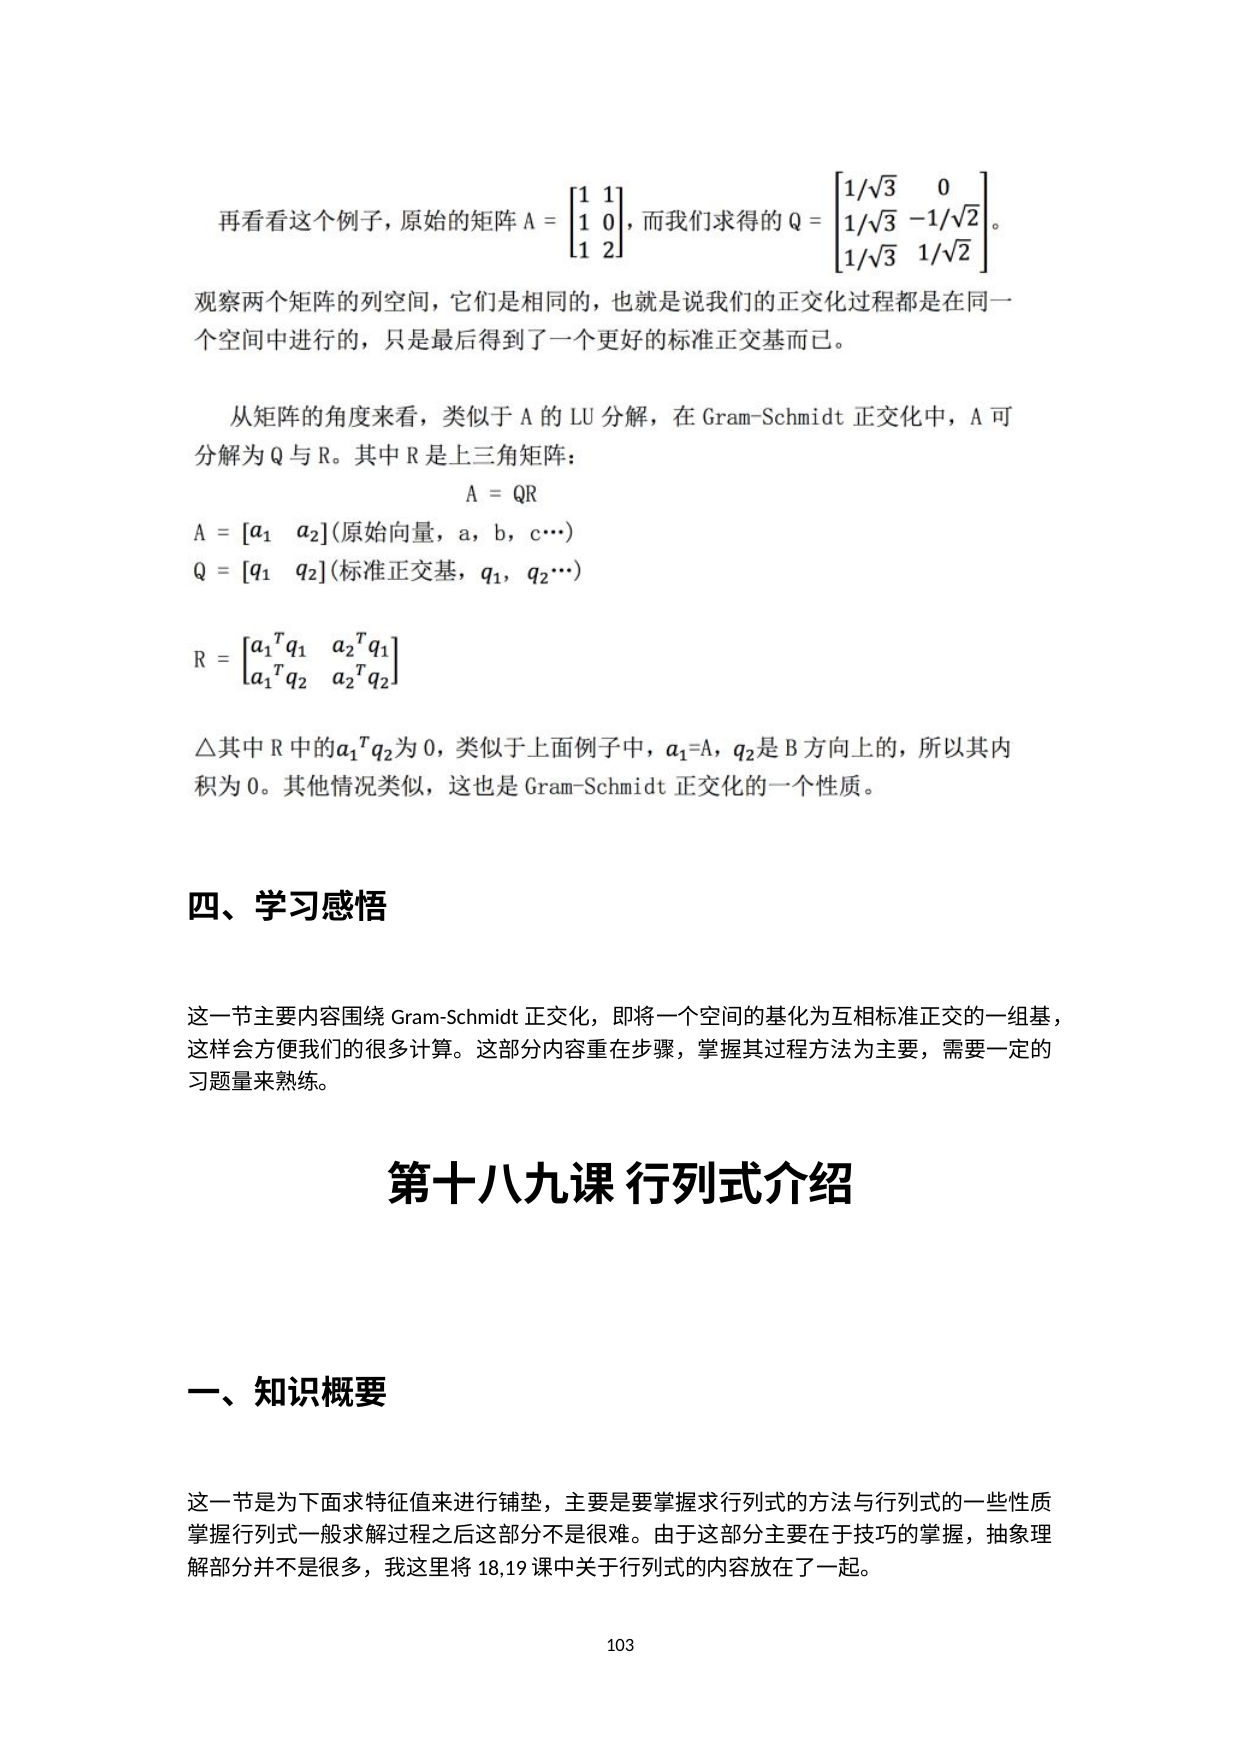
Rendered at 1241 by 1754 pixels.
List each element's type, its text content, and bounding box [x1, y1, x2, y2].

subtitle 一、知识概要 [187, 1357, 1053, 1422]
text 这一节是为下面求特征值来进行铺垫，主要是要掌握求行列式的方法与行列式的一些性质，掌握行列式一般求解过程之后这部分不是很难。由于这部分主要在于技巧的掌握，抽象理解部分并不是很多，我这里将 18,19 课中关于行列式的内容放在了一起。 [187, 1484, 1053, 1582]
text 这一节主要内容围绕 Gram-Schmidt 正交化，即将一个空间的基化为互相标准正交的一组基，这样会方便我们的很多计算。这部分内容重在步骤，掌握其过程方法为主要，需要一定的习题量来熟练。 [187, 999, 1053, 1096]
subtitle 第十八九课 行列式介绍 [187, 1132, 1053, 1229]
subtitle 四、学习感悟 [187, 872, 1053, 937]
picture [187, 162, 1053, 816]
